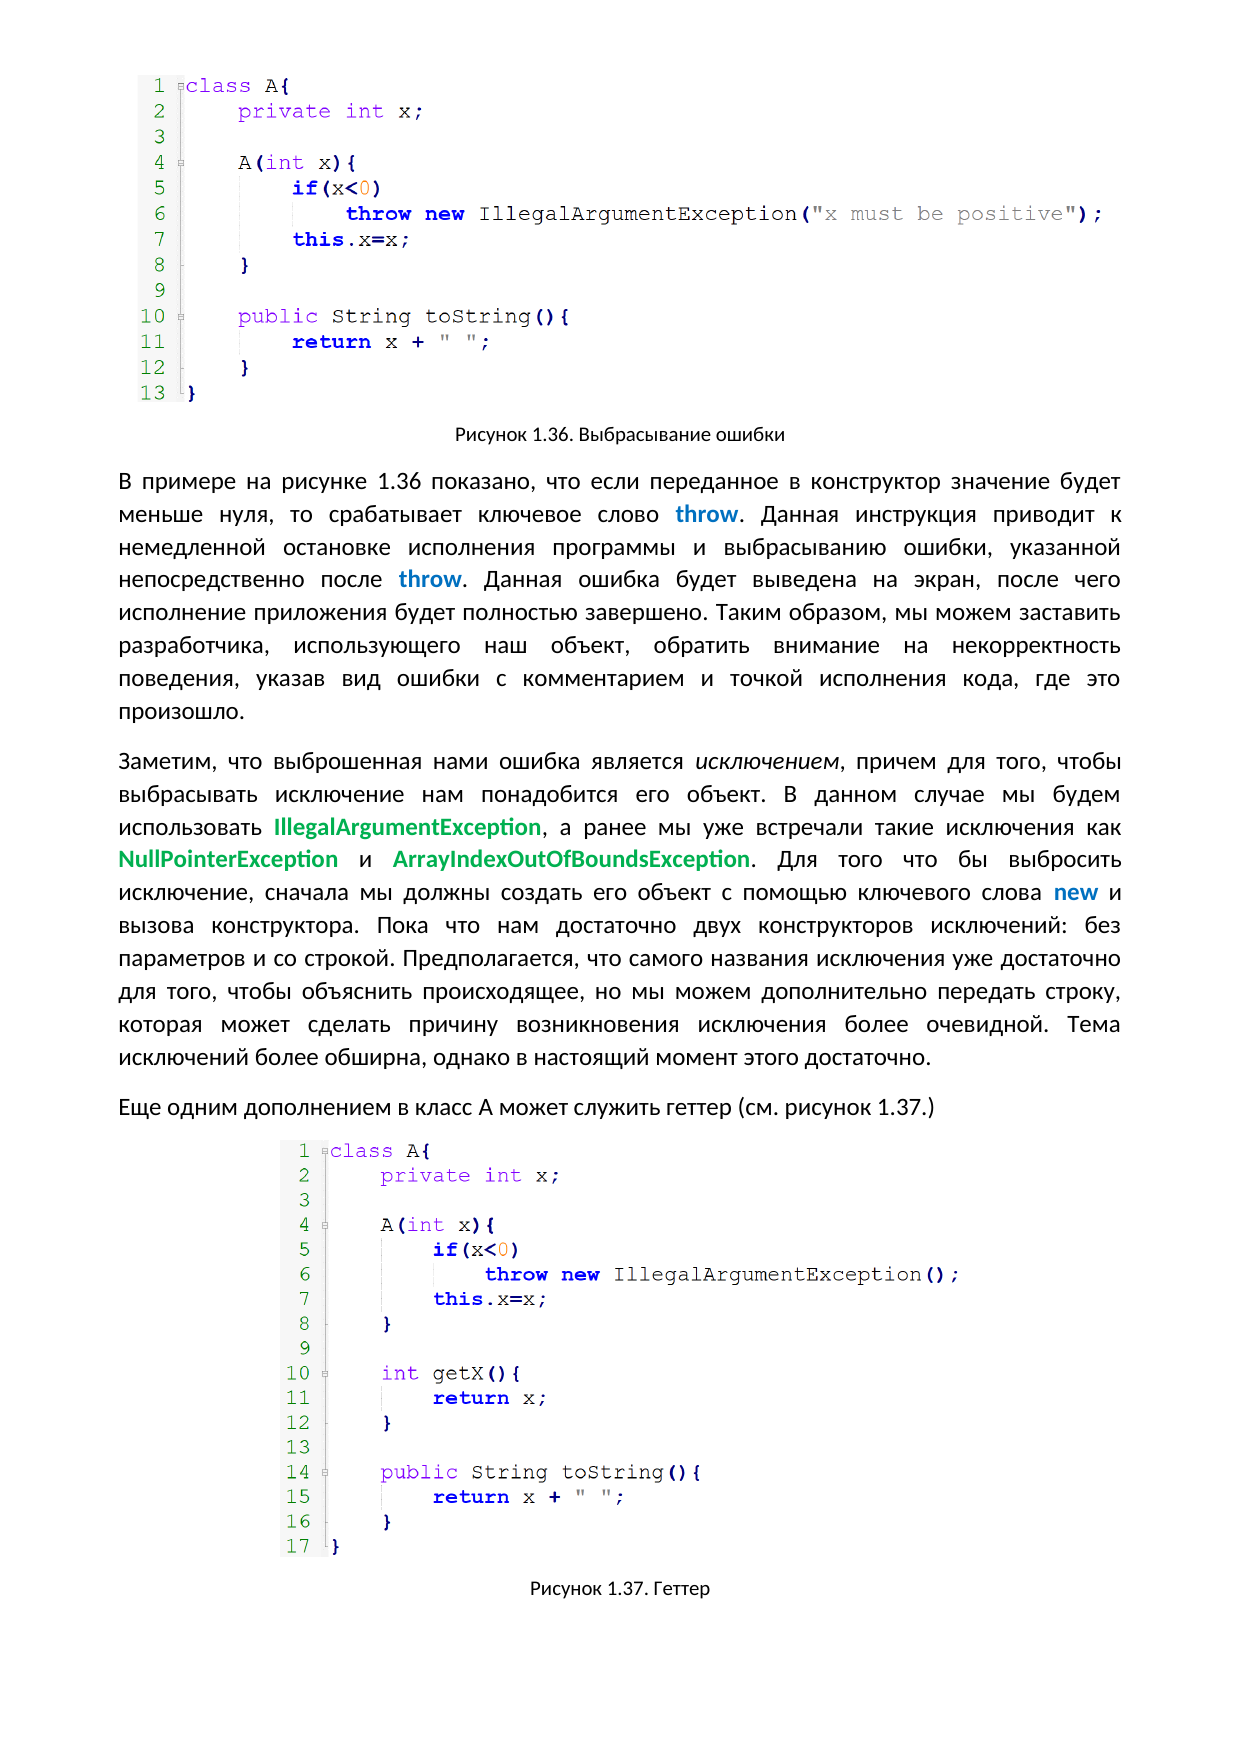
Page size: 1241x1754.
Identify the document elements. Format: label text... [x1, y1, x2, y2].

text Еще одним дополнением в класс A может служить геттер (см. рисунок 1.37.) [118, 1091, 1122, 1121]
text Заметим, что выброшенная нами ошибка является исключением, причем для того, чтобы выбрасывать исключение нам понадобится его объект. В данном случае мы будем использовать IllegalArgumentException, а ранее мы уже встречали такие исключения как NullPointerException и ArrayIndexOutOfBoundsException. Для того что бы выбросить исключение, сначала мы должны создать его объект с помощью ключевого слова new и вызова конструктора. Пока что нам достаточно двух конструкторов исключений: без параметров и со строкой. Предполагается, что самого названия исключения уже достаточно для того, чтобы объяснить происходящее, но мы можем дополнительно передать строку, которая может сделать причину возникновения исключения более очевидной. Тема исключений более обширна, однако в настоящий момент этого достаточно. [118, 745, 1122, 1072]
text Рисунок 1.37. Геттер [118, 1575, 1122, 1601]
picture [280, 1140, 961, 1557]
text Рисунок 1.36. Выбрасывание ошибки [118, 421, 1122, 446]
picture [137, 75, 1103, 402]
text В примере на рисунке 1.36 показано, что если переданное в конструктор значение будет меньше нуля, то срабатывает ключевое слово throw. Данная инструкция приводит к немедленной остановке исполнения программы и выбрасыванию ошибки, указанной непосредственно после throw. Данная ошибка будет выведена на экран, после чего исполнение приложения будет полностью завершено. Таким образом, мы можем заставить разработчика, использующего наш объект, обратить внимание на некорректность поведения, указав вид ошибки с комментарием и точкой исполнения кода, где это произошло. [118, 465, 1122, 726]
